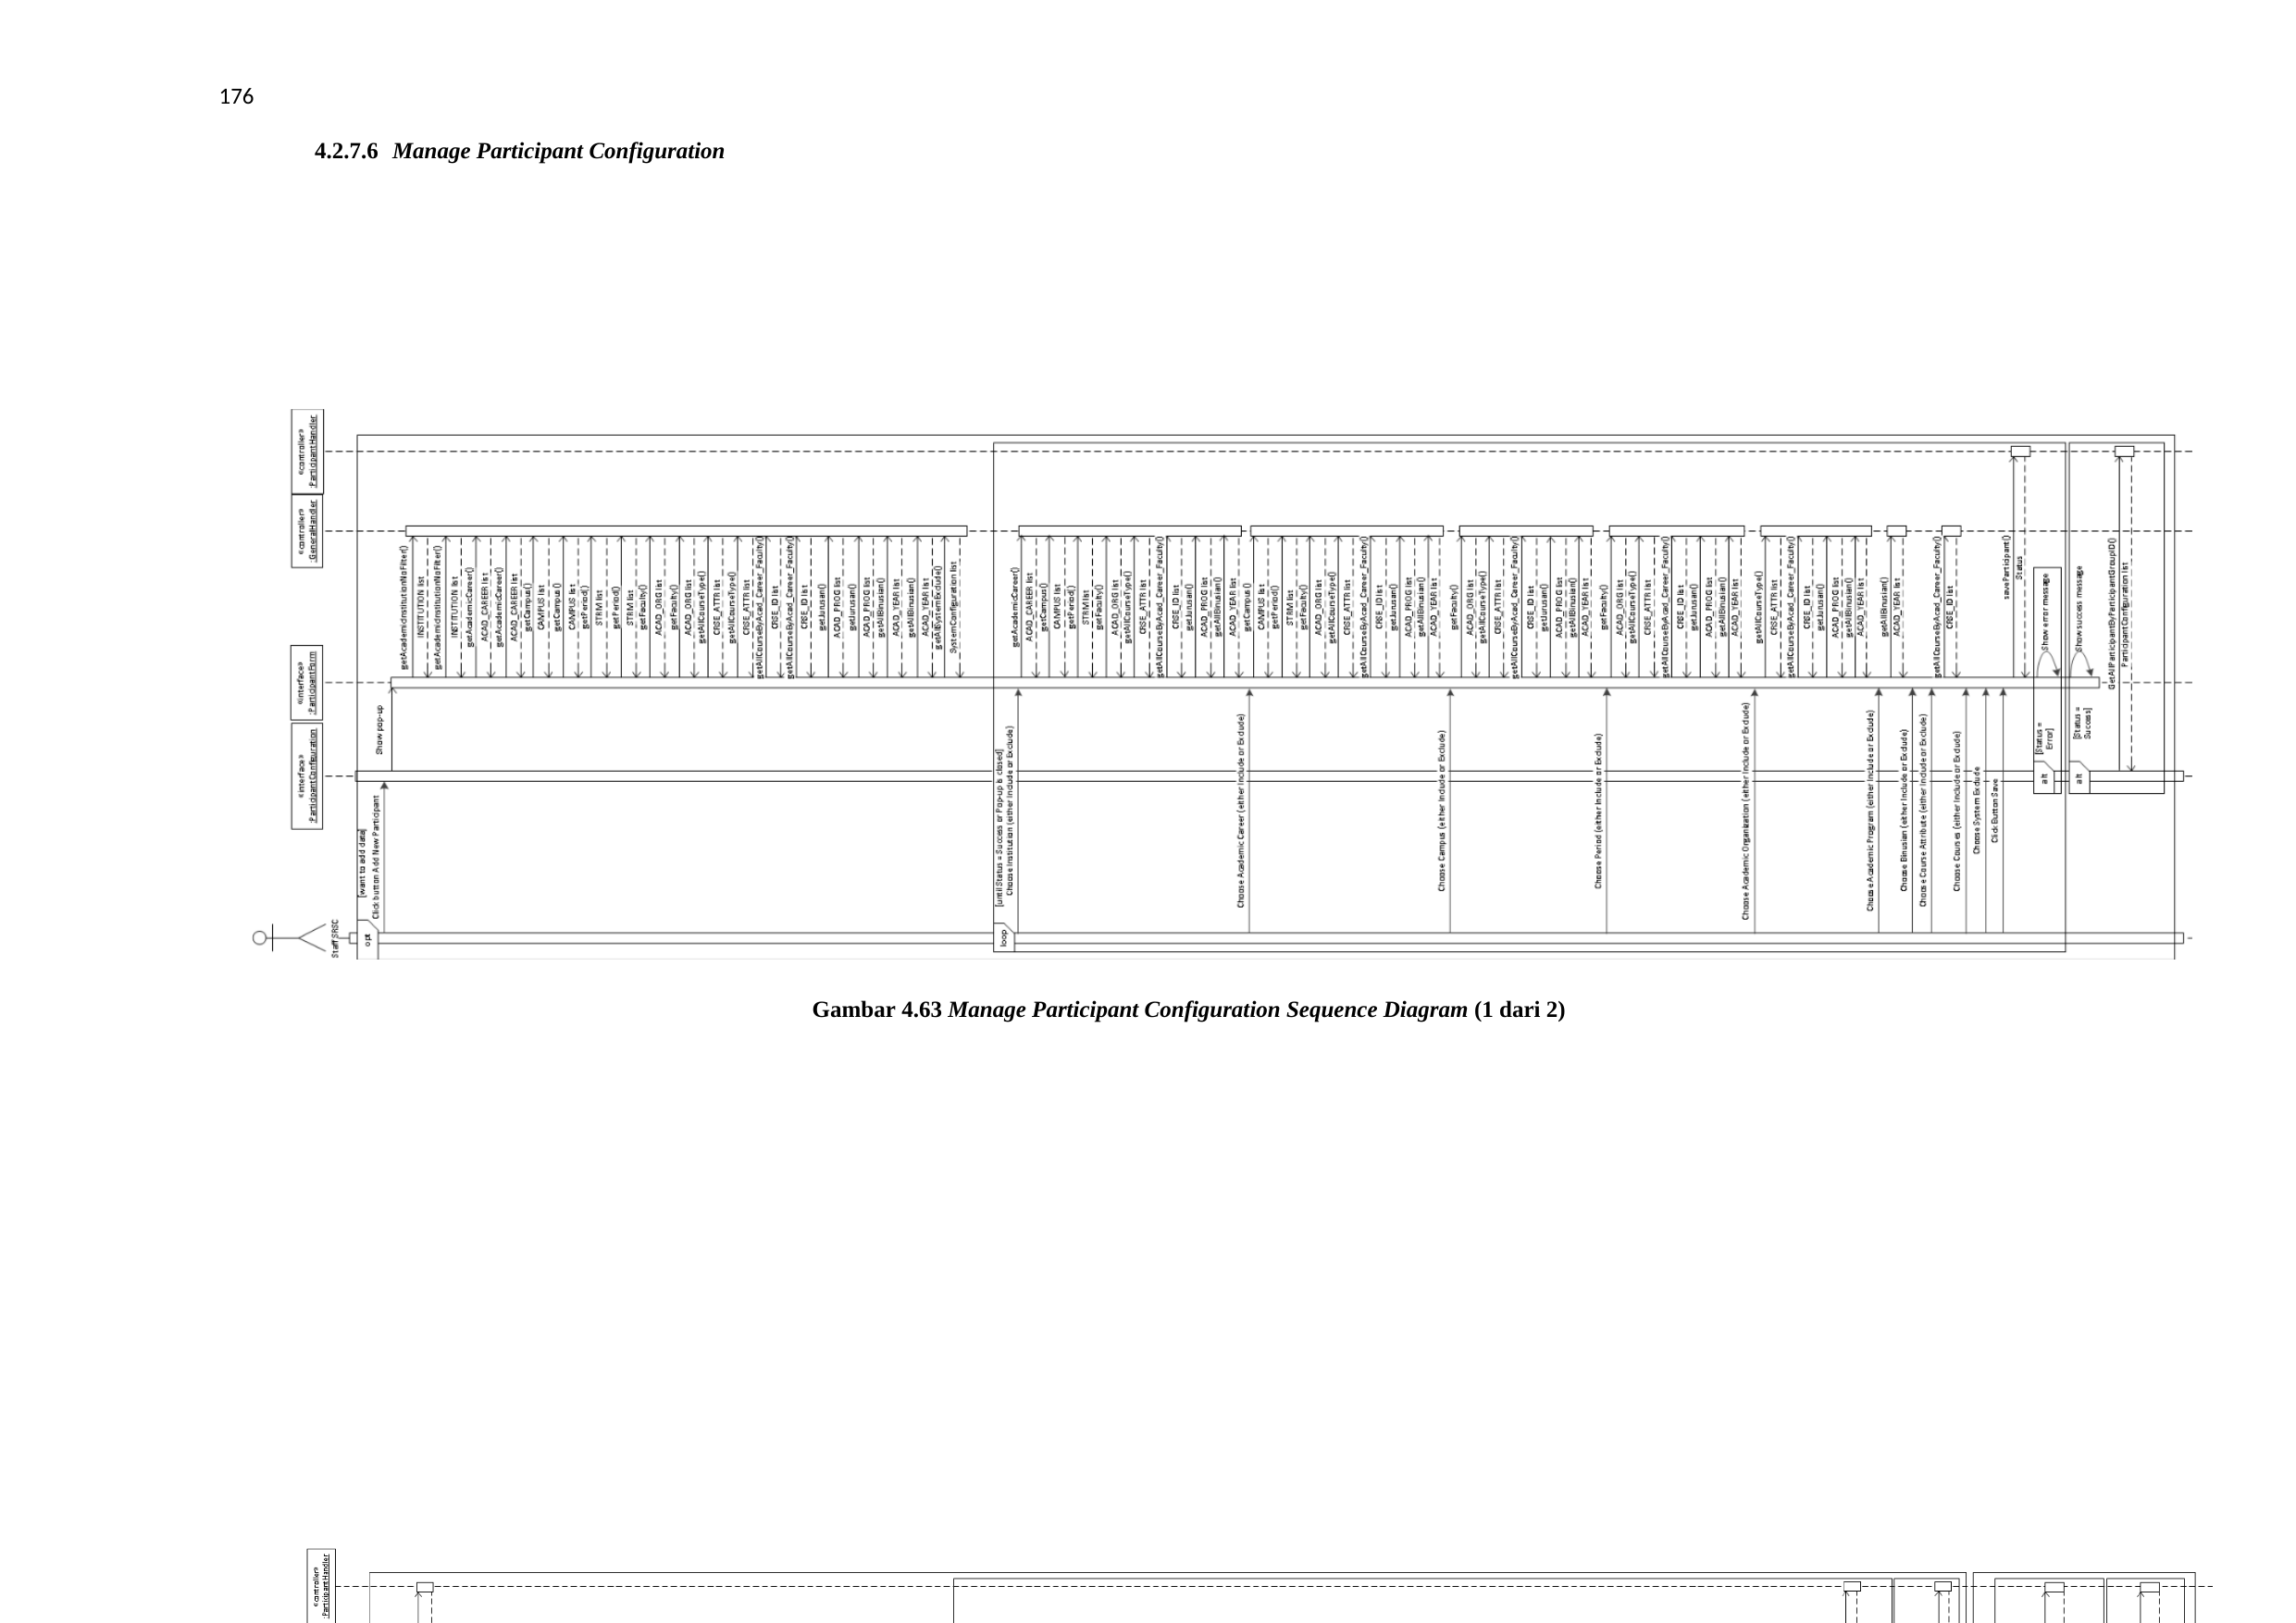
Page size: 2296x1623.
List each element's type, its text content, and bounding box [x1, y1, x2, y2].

picture [273, 1550, 2212, 1623]
text Manage Participant Configuration [315, 137, 2159, 163]
picture [254, 410, 2191, 960]
